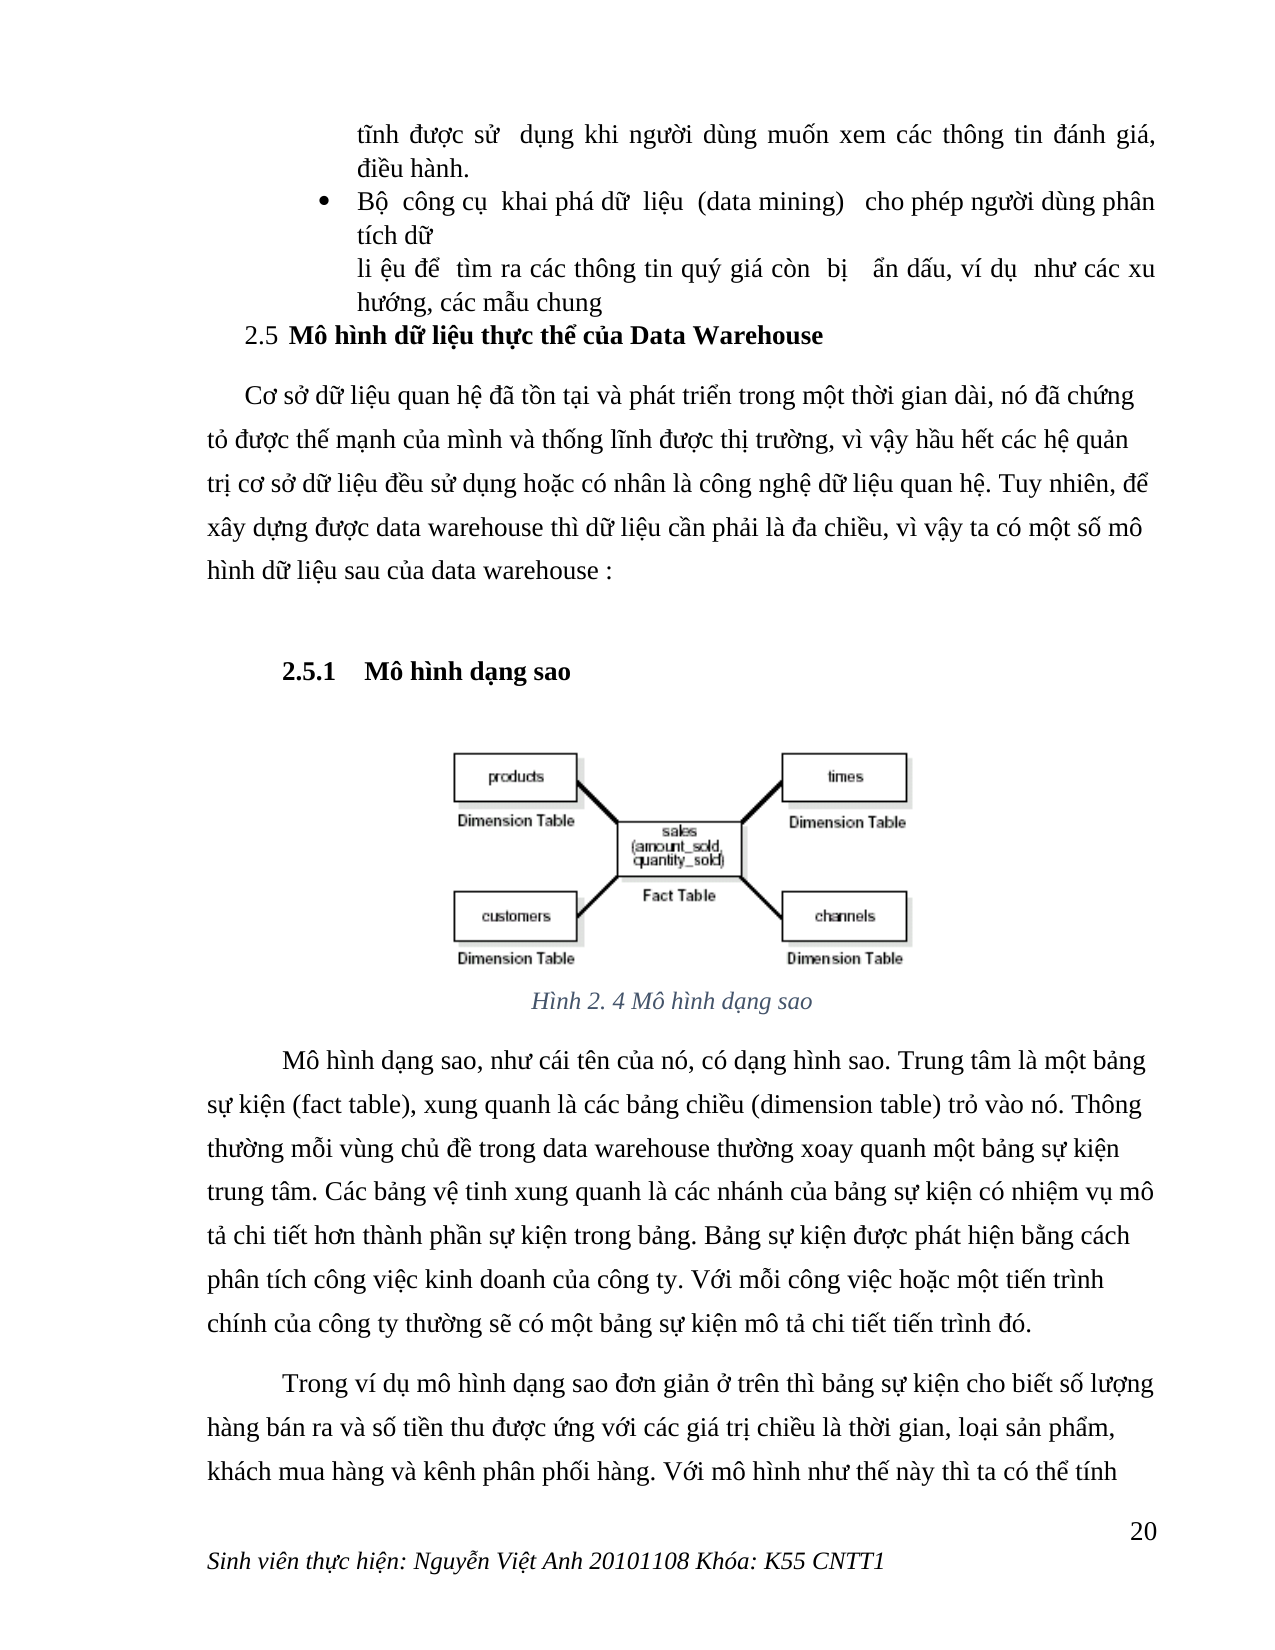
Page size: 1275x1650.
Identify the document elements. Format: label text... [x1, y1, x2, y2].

list li ệu để tìm ra các thông tin quý giá còn bị ẩn dấu, ví dụ như các xu hướng, các mẫu chung [357, 252, 1157, 317]
list Mô hình dữ liệu thực thể của Data Warehouse [244, 319, 1157, 351]
text Mô hình dạng sao, như cái tên của nó, có dạng hình sao. Trung tâm là một bảng sự kiện (fact table), xung quanh là các bảng chiều (dimension table) trỏ vào nó. Thông thường mỗi vùng chủ đề trong data warehouse thường xoay quanh một bảng sự kiện trung tâm. Các bảng vệ tinh xung quanh là các nhánh của bảng sự kiện có nhiệm vụ mô tả chi tiết hơn thành phần sự kiện trong bảng. Bảng sự kiện được phát hiện bằng cách phân tích công việc kinh doanh của công ty. Với mỗi công việc hoặc một tiến trình chính của công ty thường sẽ có một bảng sự kiện mô tả chi tiết tiến trình đó. [207, 706, 1157, 1341]
list Mô hình dạng sao [282, 655, 1157, 686]
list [319, 118, 1157, 183]
list Bộ công cụ khai phá dữ liệu (data mining) cho phép người dùng phân tích dữ [319, 185, 1157, 250]
picture [442, 738, 923, 978]
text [207, 1357, 1157, 1489]
text Cơ sở dữ liệu quan hệ đã tồn tại và phát triển trong một thời gian dài, nó đã chứng tỏ được thế mạnh của mình và thống lĩnh được thị trường, vì vậy hầu hết các hệ quản trị cơ sở dữ liệu đều sử dụng hoặc có nhân là công nghệ dữ liệu quan hệ. Tuy nhiên, để xây dựng được data warehouse thì dữ liệu cần phải là đa chiều, vì vậy ta có một số mô hình dữ liệu sau của data warehouse : [207, 370, 1157, 588]
